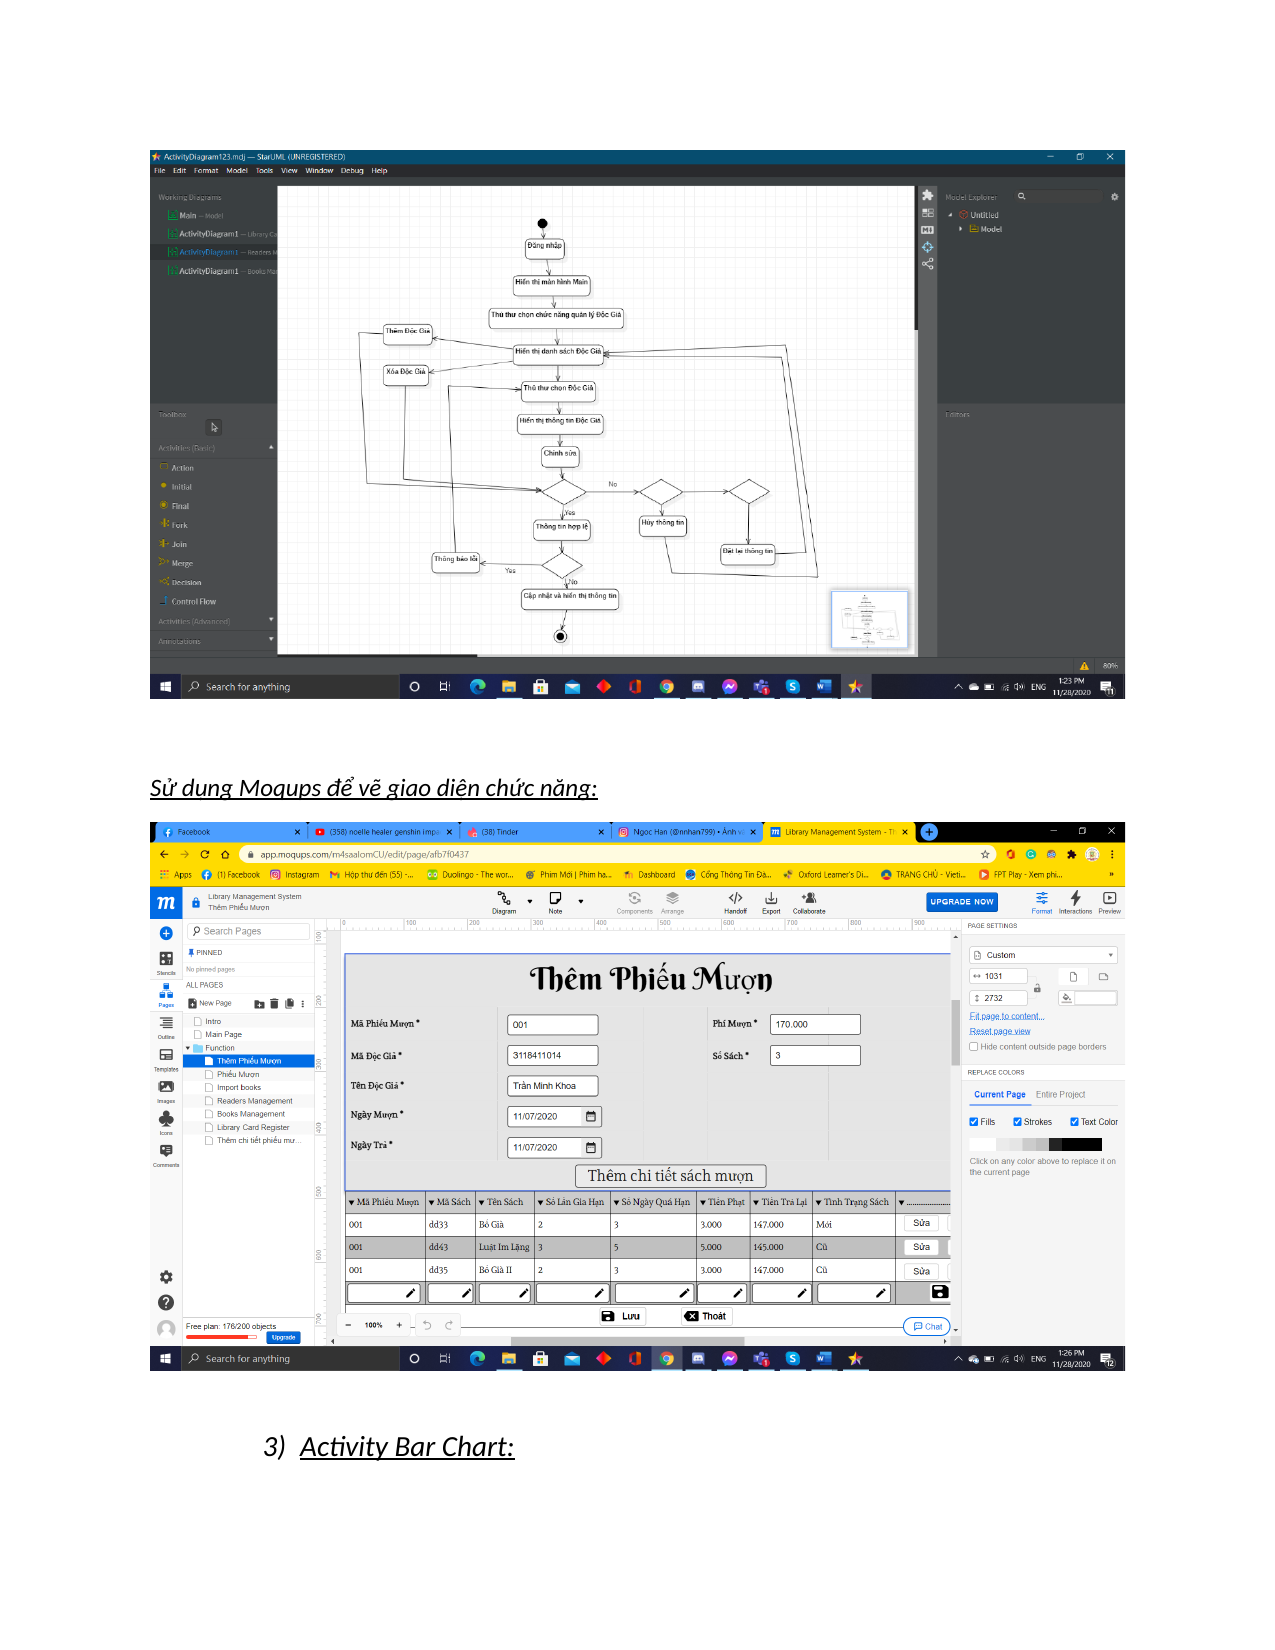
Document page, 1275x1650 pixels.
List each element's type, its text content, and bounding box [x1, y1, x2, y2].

picture [150, 165, 1125, 699]
picture [275, 154, 283, 159]
text Sử dụng Moqups để vẽ giao diện chức năng: [150, 772, 1125, 803]
picture [202, 156, 218, 160]
picture [150, 822, 1125, 1371]
list Activity Bar Chart: [262, 1428, 1125, 1463]
